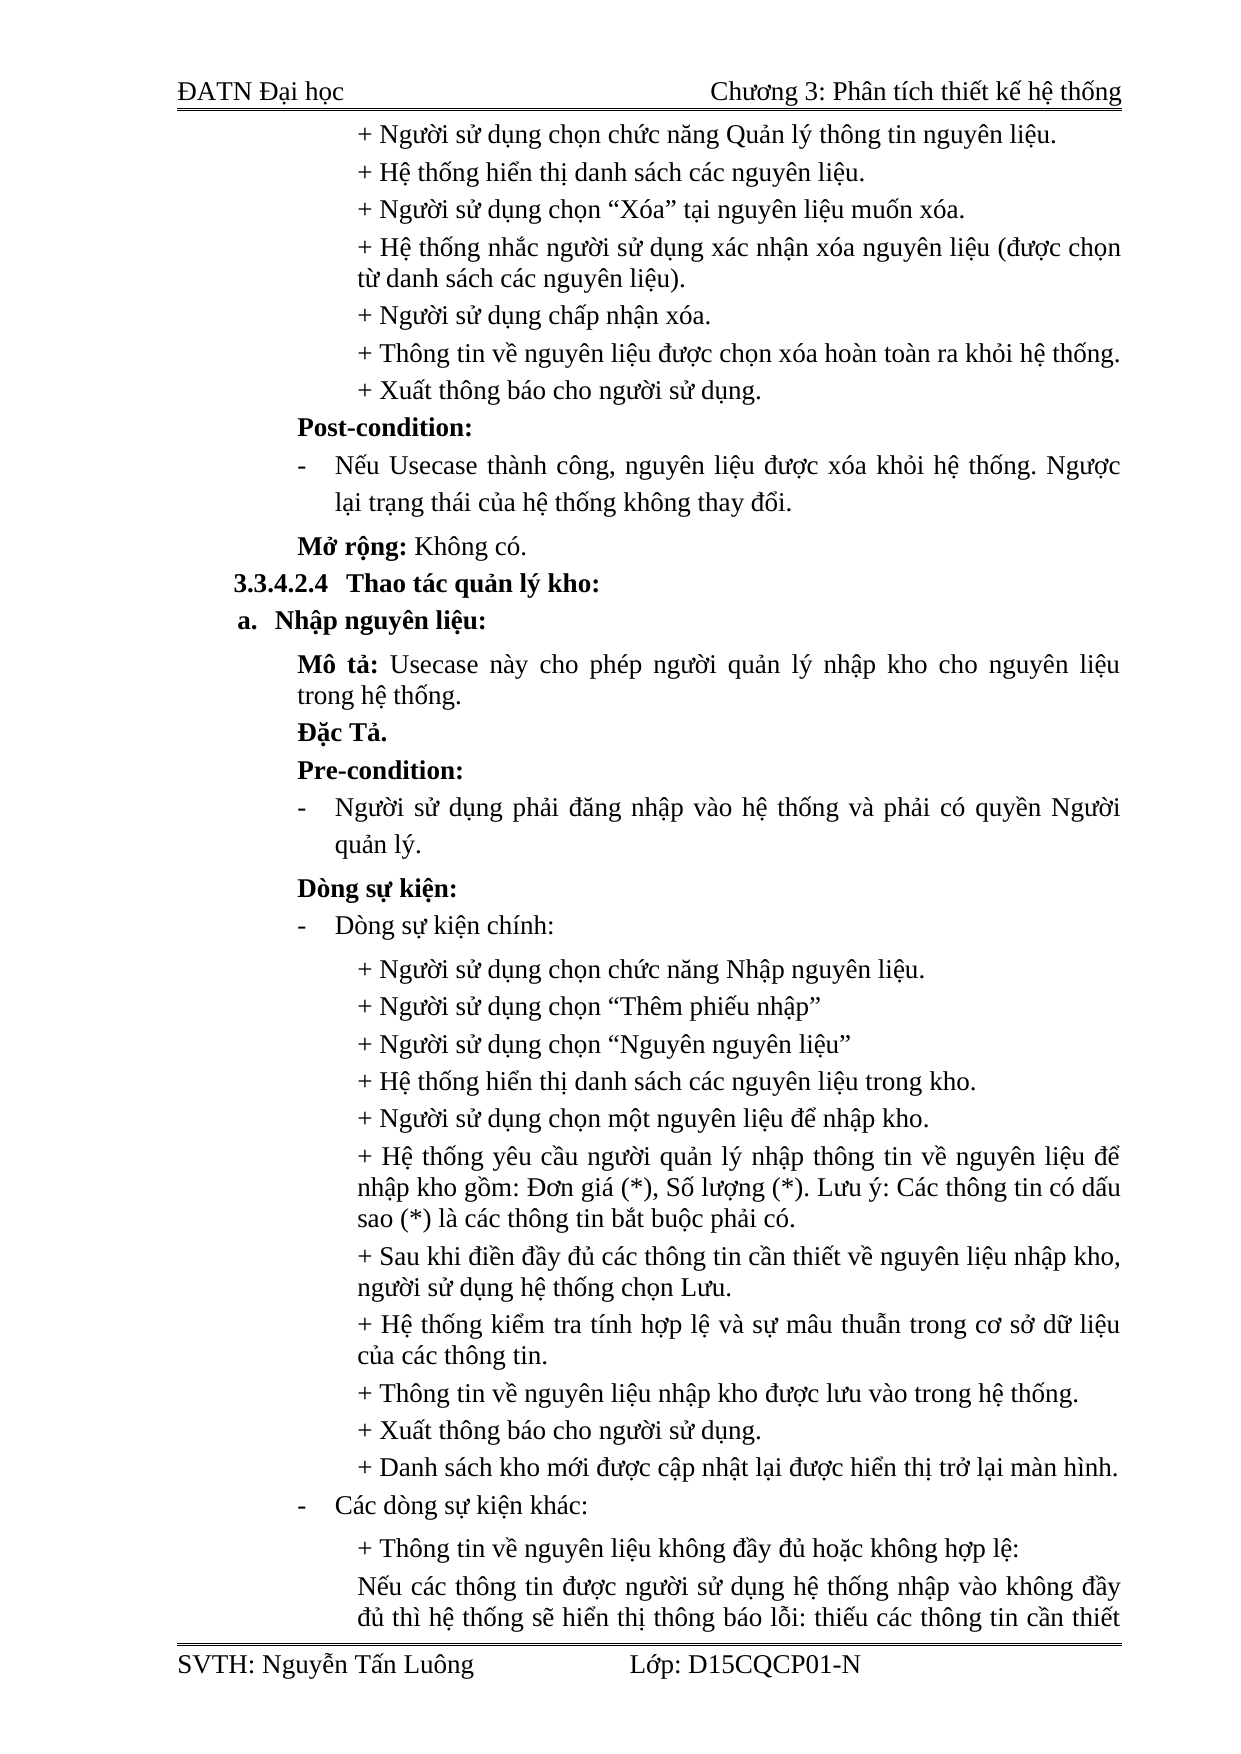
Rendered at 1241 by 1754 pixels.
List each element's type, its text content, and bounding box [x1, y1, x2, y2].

text + Thông tin về nguyên liệu không đầy đủ hoặc không hợp lệ: [357, 1532, 1122, 1564]
text + Hệ thống hiển thị danh sách các nguyên liệu. [357, 156, 1122, 187]
text Dòng sự kiện: [297, 872, 1122, 903]
text + Người sử dụng chọn “Thêm phiếu nhập” [357, 990, 1122, 1022]
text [357, 1570, 1122, 1632]
text Post-condition: [297, 411, 1122, 443]
text + Người sử dụng chọn “Xóa” tại nguyên liệu muốn xóa. [357, 193, 1122, 224]
list Thao tác quản lý kho: [233, 567, 1122, 598]
text + Thông tin về nguyên liệu nhập kho được lưu vào trong hệ thống. [357, 1377, 1122, 1408]
text Dòng sự kiện chính: [297, 909, 1122, 941]
text Các dòng sự kiện khác: [297, 1489, 1122, 1520]
text + Xuất thông báo cho người sử dụng. [357, 1414, 1122, 1445]
text + Người sử dụng chọn một nguyên liệu để nhập kho. [357, 1103, 1122, 1134]
list Nhập nguyên liệu: [237, 604, 1122, 636]
text + Hệ thống hiển thị danh sách các nguyên liệu trong kho. [357, 1065, 1122, 1096]
text Nếu Usecase thành công, nguyên liệu được xóa khỏi hệ thống. Ngược lại trạng thái của hệ thống không thay đổi. [297, 449, 1122, 517]
text + Xuất thông báo cho người sử dụng. [357, 374, 1122, 405]
text Pre-condition: [297, 754, 1122, 785]
text + Thông tin về nguyên liệu được chọn xóa hoàn toàn ra khỏi hệ thống. [357, 337, 1122, 368]
text Mở rộng: Không có. [297, 530, 1122, 561]
text + Hệ thống nhắc người sử dụng xác nhận xóa nguyên liệu (được chọn từ danh sách các nguyên liệu). [357, 231, 1122, 293]
text + Hệ thống yêu cầu người quản lý nhập thông tin về nguyên liệu để nhập kho gồm: Đơn giá (*), Số lượng (*). Lưu ý: Các thông tin có dấu sao (*) là các thông tin bắt buộc phải có. [357, 1140, 1122, 1233]
text + Người sử dụng chọn chức năng Quản lý thông tin nguyên liệu. [357, 118, 1122, 150]
text Đặc Tả. [297, 716, 1122, 748]
text Mô tả: Usecase này cho phép người quản lý nhập kho cho nguyên liệu trong hệ thống. [297, 648, 1122, 710]
text + Sau khi điền đầy đủ các thông tin cần thiết về nguyên liệu nhập kho, người sử dụng hệ thống chọn Lưu. [357, 1240, 1122, 1302]
text + Hệ thống kiểm tra tính hợp lệ và sự mâu thuẫn trong cơ sở dữ liệu của các thông tin. [357, 1308, 1122, 1371]
text + Người sử dụng chấp nhận xóa. [357, 299, 1122, 330]
text Người sử dụng phải đăng nhập vào hệ thống và phải có quyền Người quản lý. [297, 791, 1122, 860]
text + Người sử dụng chọn chức năng Nhập nguyên liệu. [357, 953, 1122, 984]
text + Người sử dụng chọn “Nguyên nguyên liệu” [357, 1028, 1122, 1059]
text + Danh sách kho mới được cập nhật lại được hiển thị trở lại màn hình. [357, 1452, 1122, 1483]
